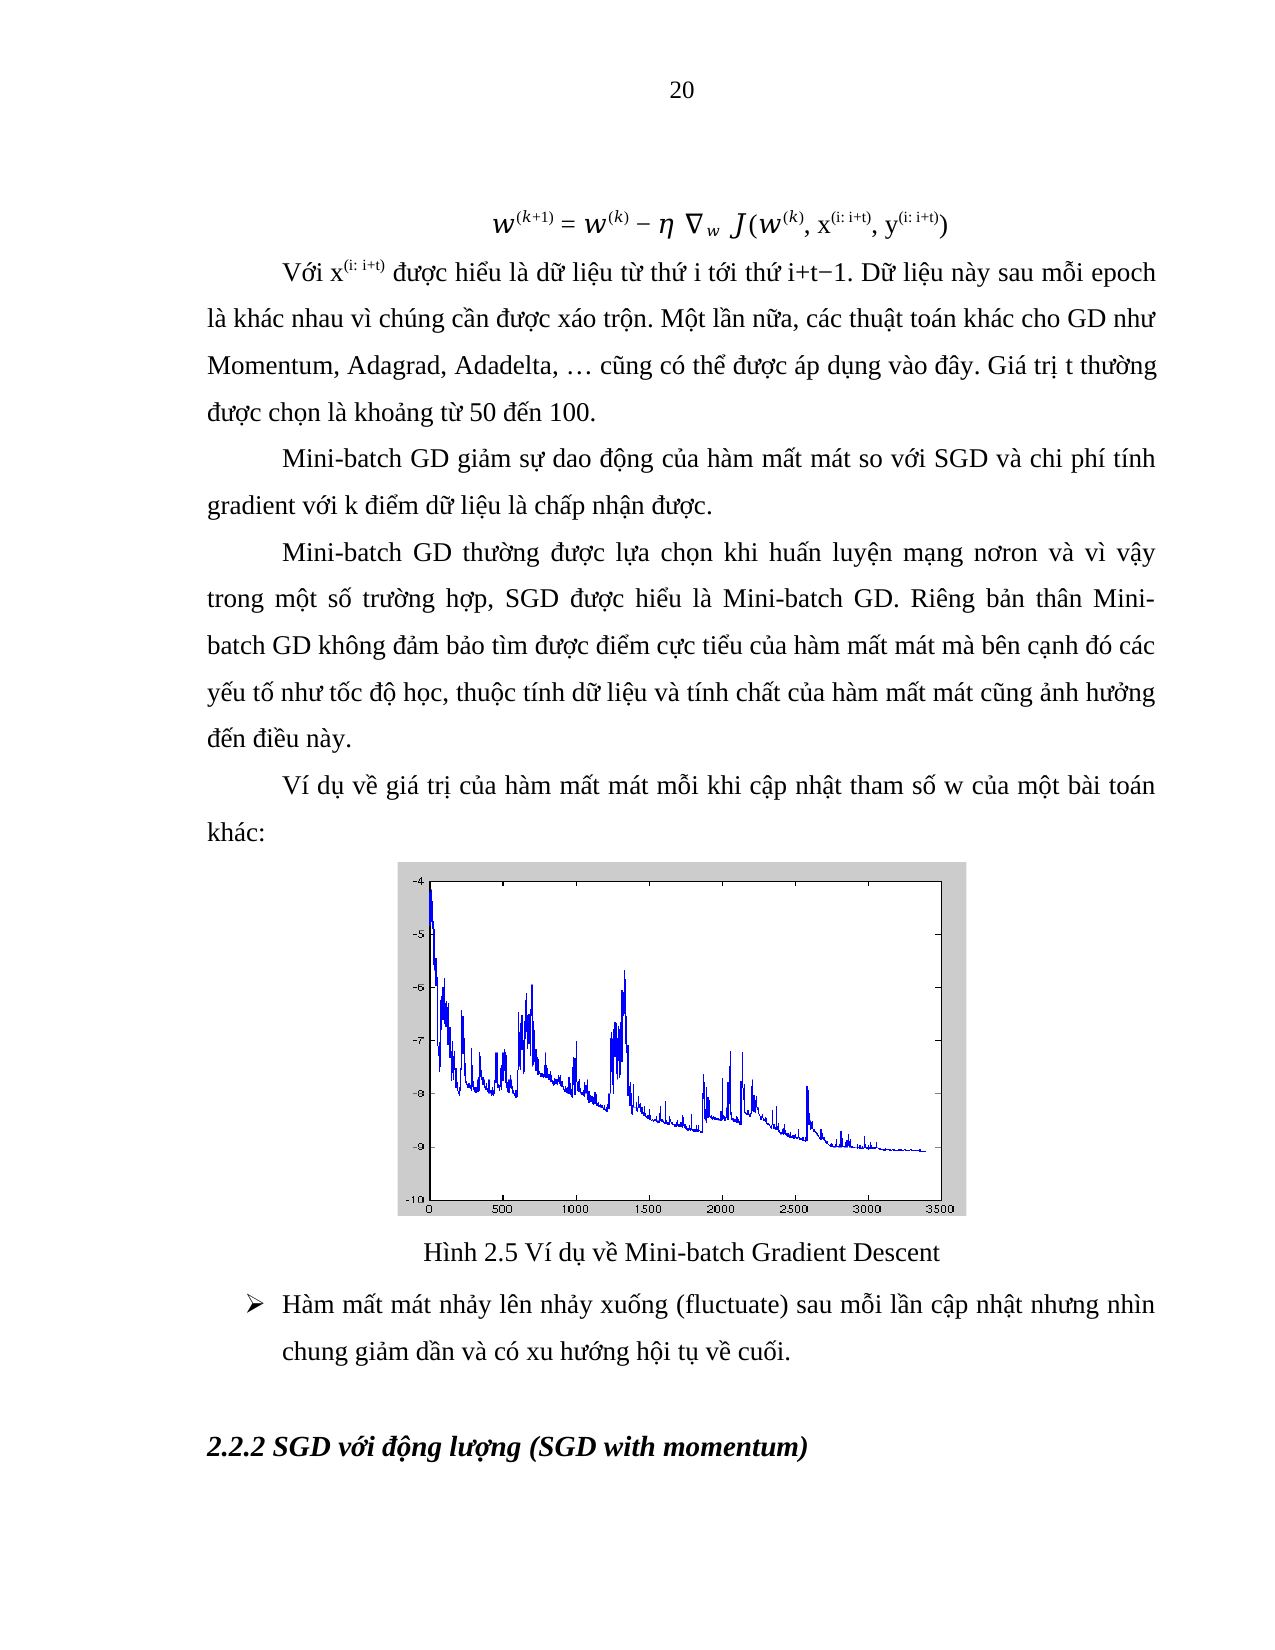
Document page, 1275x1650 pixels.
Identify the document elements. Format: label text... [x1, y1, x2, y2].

picture [397, 862, 967, 1216]
text 𝑤(𝑘+1) = 𝑤(𝑘) − 𝜂 ∇𝑤 𝐽(𝑤(𝑘), x(i: i+t), y(i: i+t)) [207, 207, 1157, 239]
text Hình 2.5 Ví dụ về Mini-batch Gradient Descent [207, 1237, 1157, 1268]
text 2.2.2 SGD với động lượng (SGD with momentum) [207, 1429, 1157, 1462]
text Mini-batch GD thường được lựa chọn khi huấn luyện mạng nơron và vì vậy trong một số trường hợp, SGD được hiểu là Mini-batch GD. Riêng bản thân Mini-batch GD không đảm bảo tìm được điểm cực tiểu của hàm mất mát mà bên cạnh đó các yếu tố như tốc độ học, thuộc tính dữ liệu và tính chất của hàm mất mát cũng ảnh hưởng đến điều này. [207, 536, 1157, 754]
text Với x(i: i+t) được hiểu là dữ liệu từ thứ i tới thứ i+t−1. Dữ liệu này sau mỗi epoch là khác nhau vì chúng cần được xáo trộn. Một lần nữa, các thuật toán khác cho GD như Momentum, Adagrad, Adadelta, … cũng có thể được áp dụng vào đây. Giá trị t thường được chọn là khoảng từ 50 đến 100. [207, 256, 1157, 427]
text Mini-batch GD giảm sự dao động của hàm mất mát so với SGD và chi phí tính gradient với k điểm dữ liệu là chấp nhận được. [207, 442, 1157, 520]
text Ví dụ về giá trị của hàm mất mát mỗi khi cập nhật tham số w của một bài toán khác: [207, 769, 1157, 847]
list Hàm mất mát nhảy lên nhảy xuống (fluctuate) sau mỗi lần cập nhật nhưng nhìn chung giảm dần và có xu hướng hội tụ về cuối. [244, 1288, 1157, 1366]
